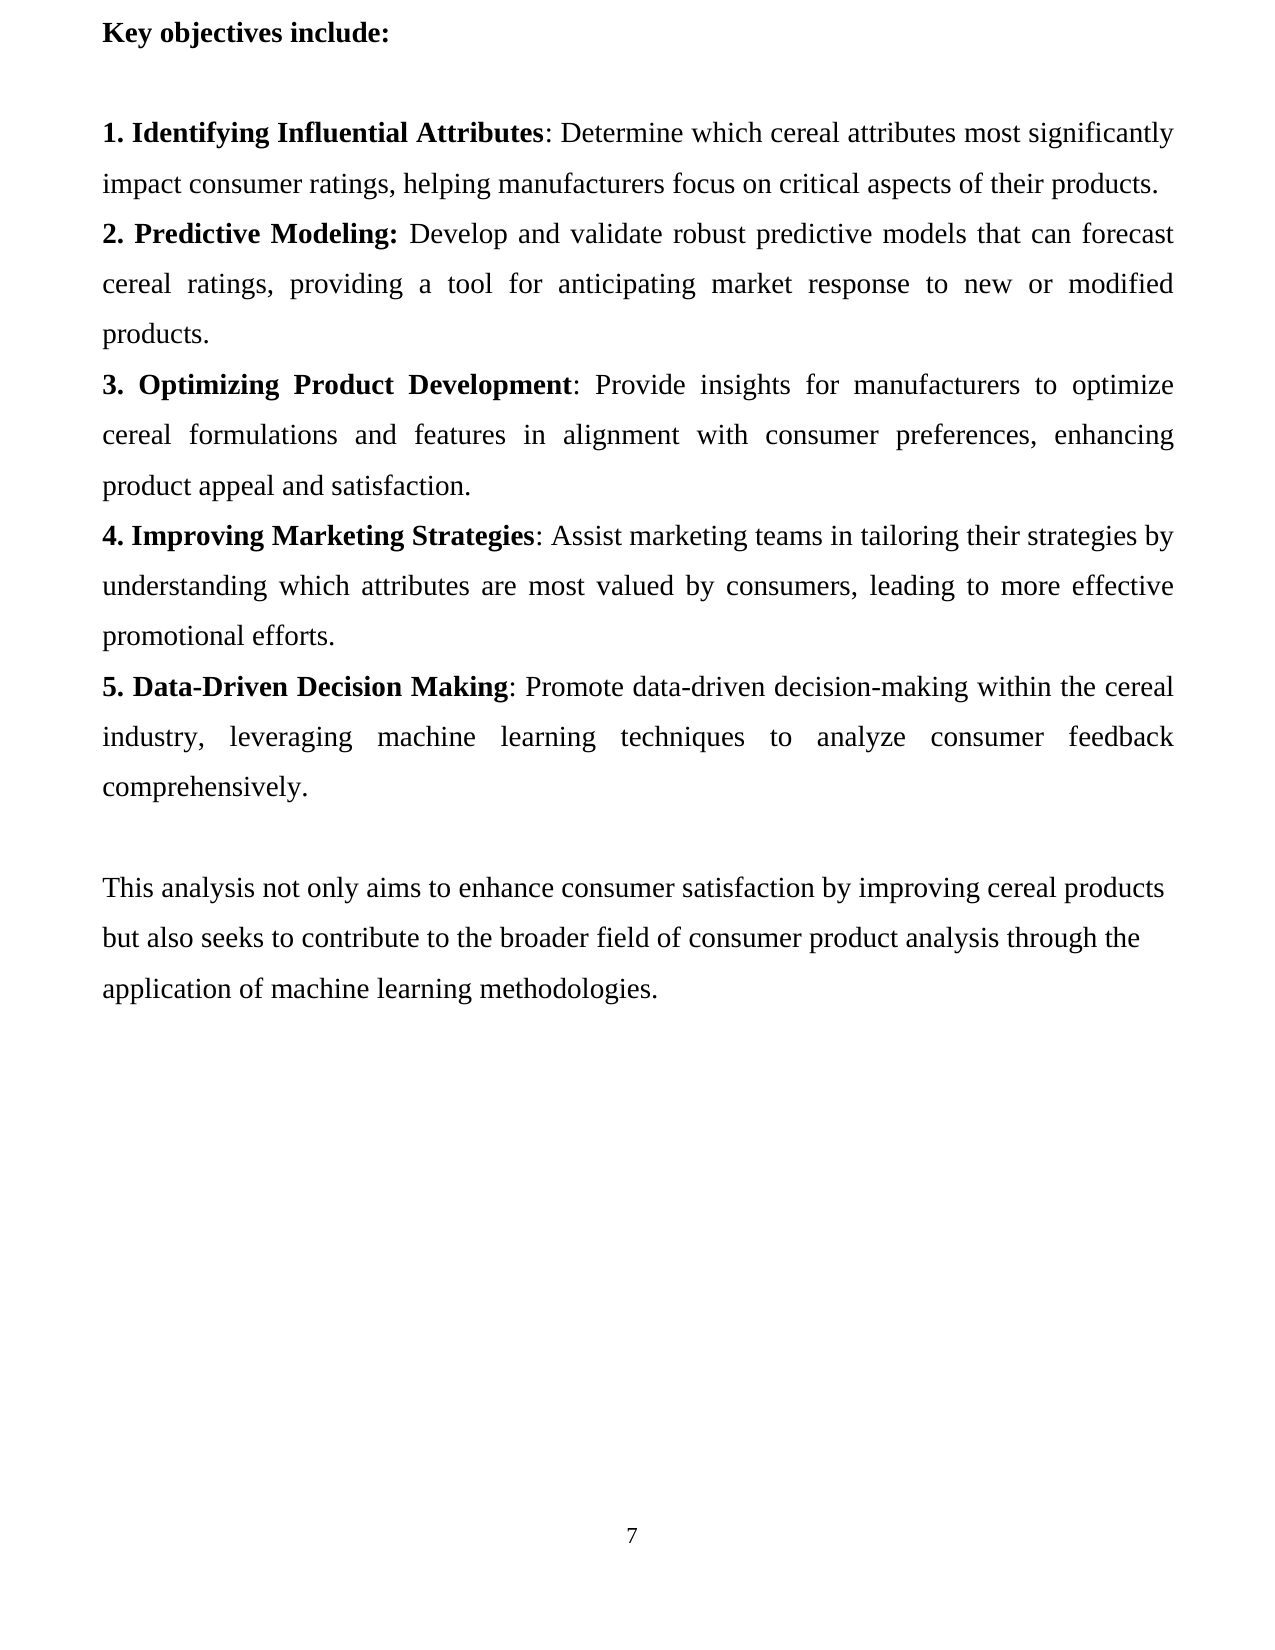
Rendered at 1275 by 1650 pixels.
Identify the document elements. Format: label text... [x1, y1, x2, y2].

text 4. Improving Marketing Strategies: Assist marketing teams in tailoring their strategies by understanding which attributes are most valued by consumers, leading to more effective promotional efforts. [102, 518, 1175, 652]
text Key objectives include: [102, 15, 1175, 48]
text This analysis not only aims to enhance consumer satisfaction by improving cereal products but also seeks to contribute to the broader field of consumer product analysis through the application of machine learning methodologies. [102, 870, 1175, 1004]
text 1. Identifying Influential Attributes: Determine which cereal attributes most significantly impact consumer ratings, helping manufacturers focus on critical aspects of their products. [102, 115, 1175, 199]
text 5. Data-Driven Decision Making: Promote data-driven decision-making within the cereal industry, leveraging machine learning techniques to analyze consumer feedback comprehensively. [102, 669, 1175, 803]
text 3. Optimizing Product Development: Provide insights for manufacturers to optimize cereal formulations and features in alignment with consumer preferences, enhancing product appeal and satisfaction. [102, 367, 1175, 501]
text 2. Predictive Modeling: Develop and validate robust predictive models that can forecast cereal ratings, providing a tool for anticipating market response to new or modified products. [102, 216, 1175, 350]
